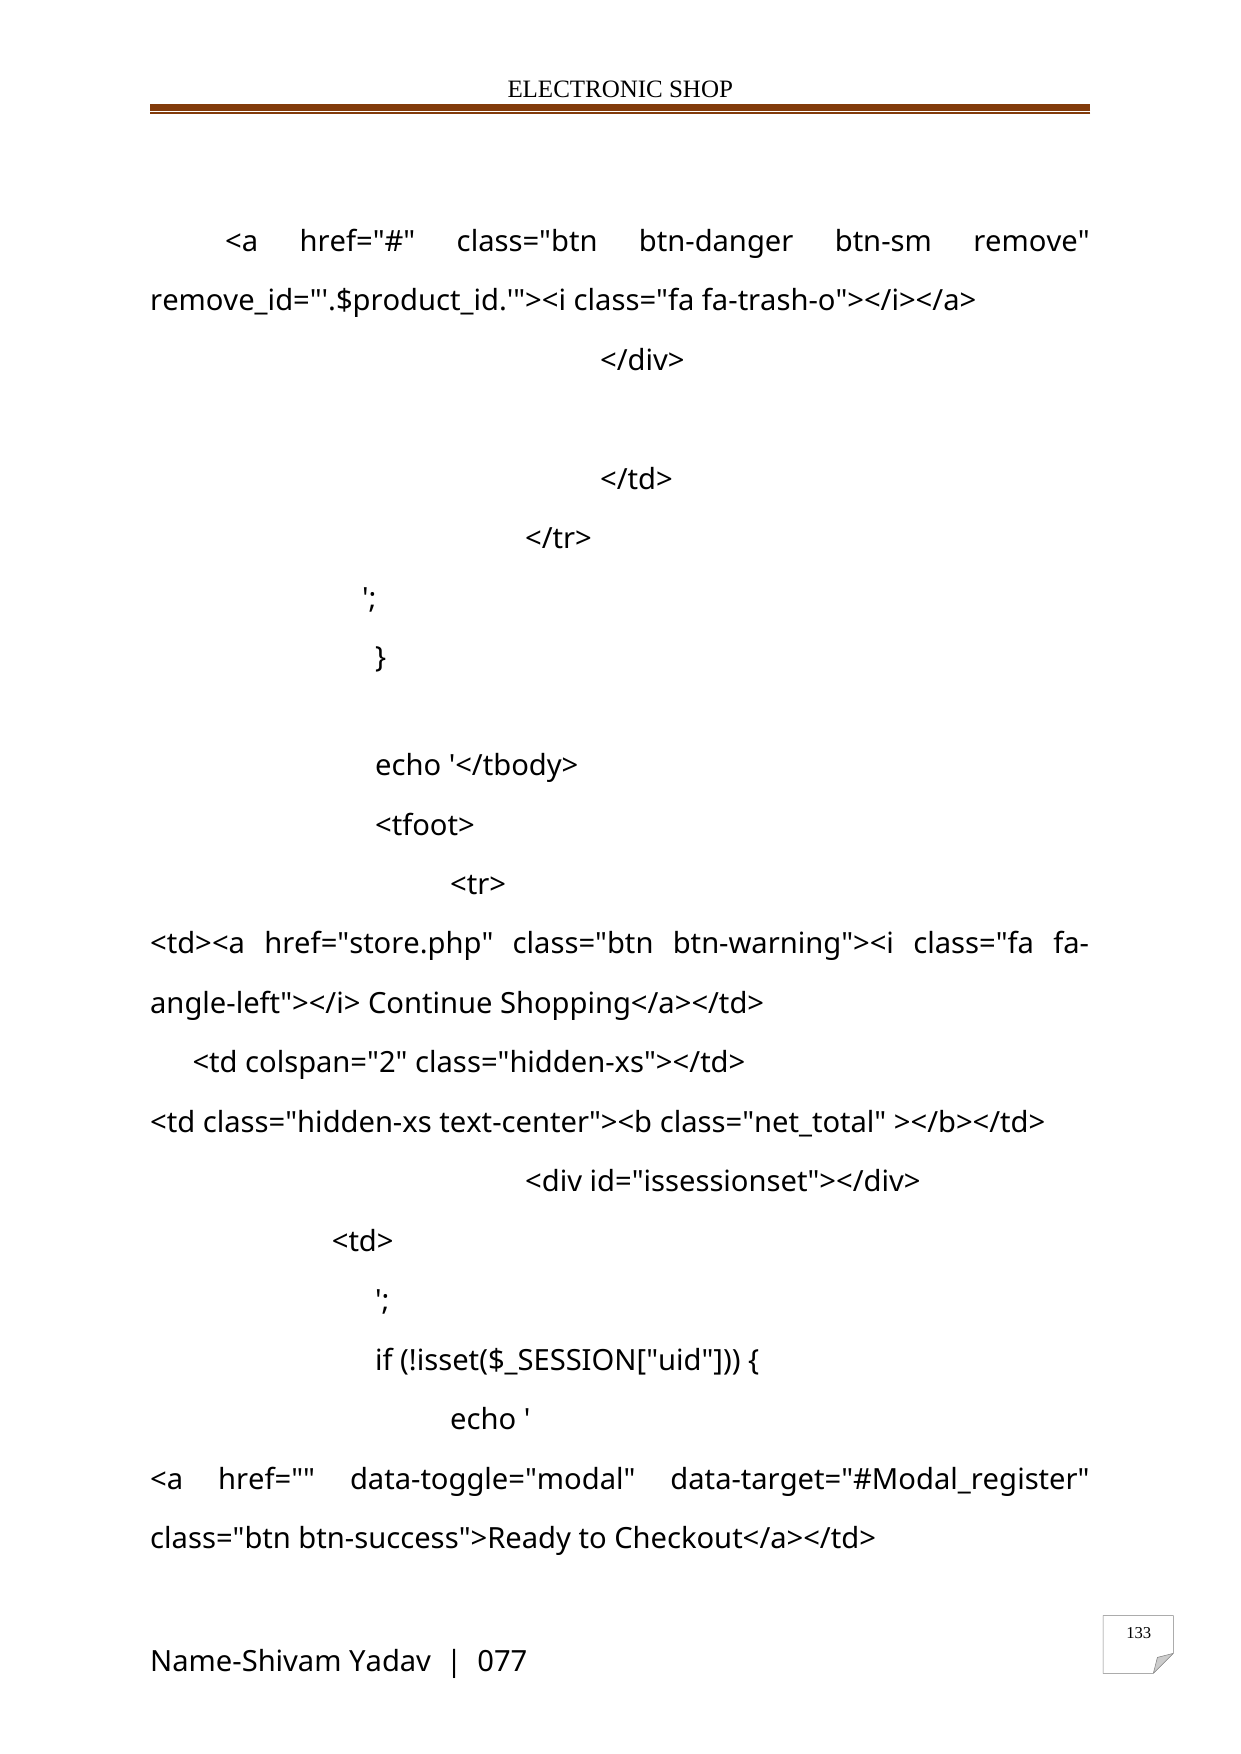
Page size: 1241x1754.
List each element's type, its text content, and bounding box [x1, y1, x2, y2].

text <tr> [150, 863, 1090, 903]
text <td> [150, 1220, 1090, 1260]
text <td class="hidden-xs text-center"><b class="net_total" ></b></td> [150, 1101, 1090, 1141]
text <div id="issessionset"></div> [150, 1161, 1090, 1200]
text } [150, 636, 1090, 676]
text </tr> [150, 517, 1090, 557]
text </div> [150, 339, 1090, 438]
text '; [150, 1280, 1090, 1319]
text </td> [150, 458, 1090, 498]
text <tfoot> [150, 804, 1090, 843]
text <a href="" data-toggle="modal" data-target="#Modal_register" class="btn btn-success">Ready to Checkout</a></td> [150, 1458, 1090, 1557]
text <td colspan="2" class="hidden-xs"></td> [150, 1042, 1090, 1081]
text echo '</tbody> [150, 744, 1090, 784]
text <td><a href="store.php" class="btn btn-warning"><i class="fa fa-angle-left"></i> Continue Shopping</a></td> [150, 923, 1090, 1022]
text echo ' [150, 1399, 1090, 1438]
text <a href="#" class="btn btn-danger btn-sm remove" remove_id="'.$product_id.'"><i class="fa fa-trash-o"></i></a> [150, 220, 1090, 319]
text if (!isset($_SESSION["uid"])) { [150, 1339, 1090, 1379]
text '; [150, 577, 1090, 617]
